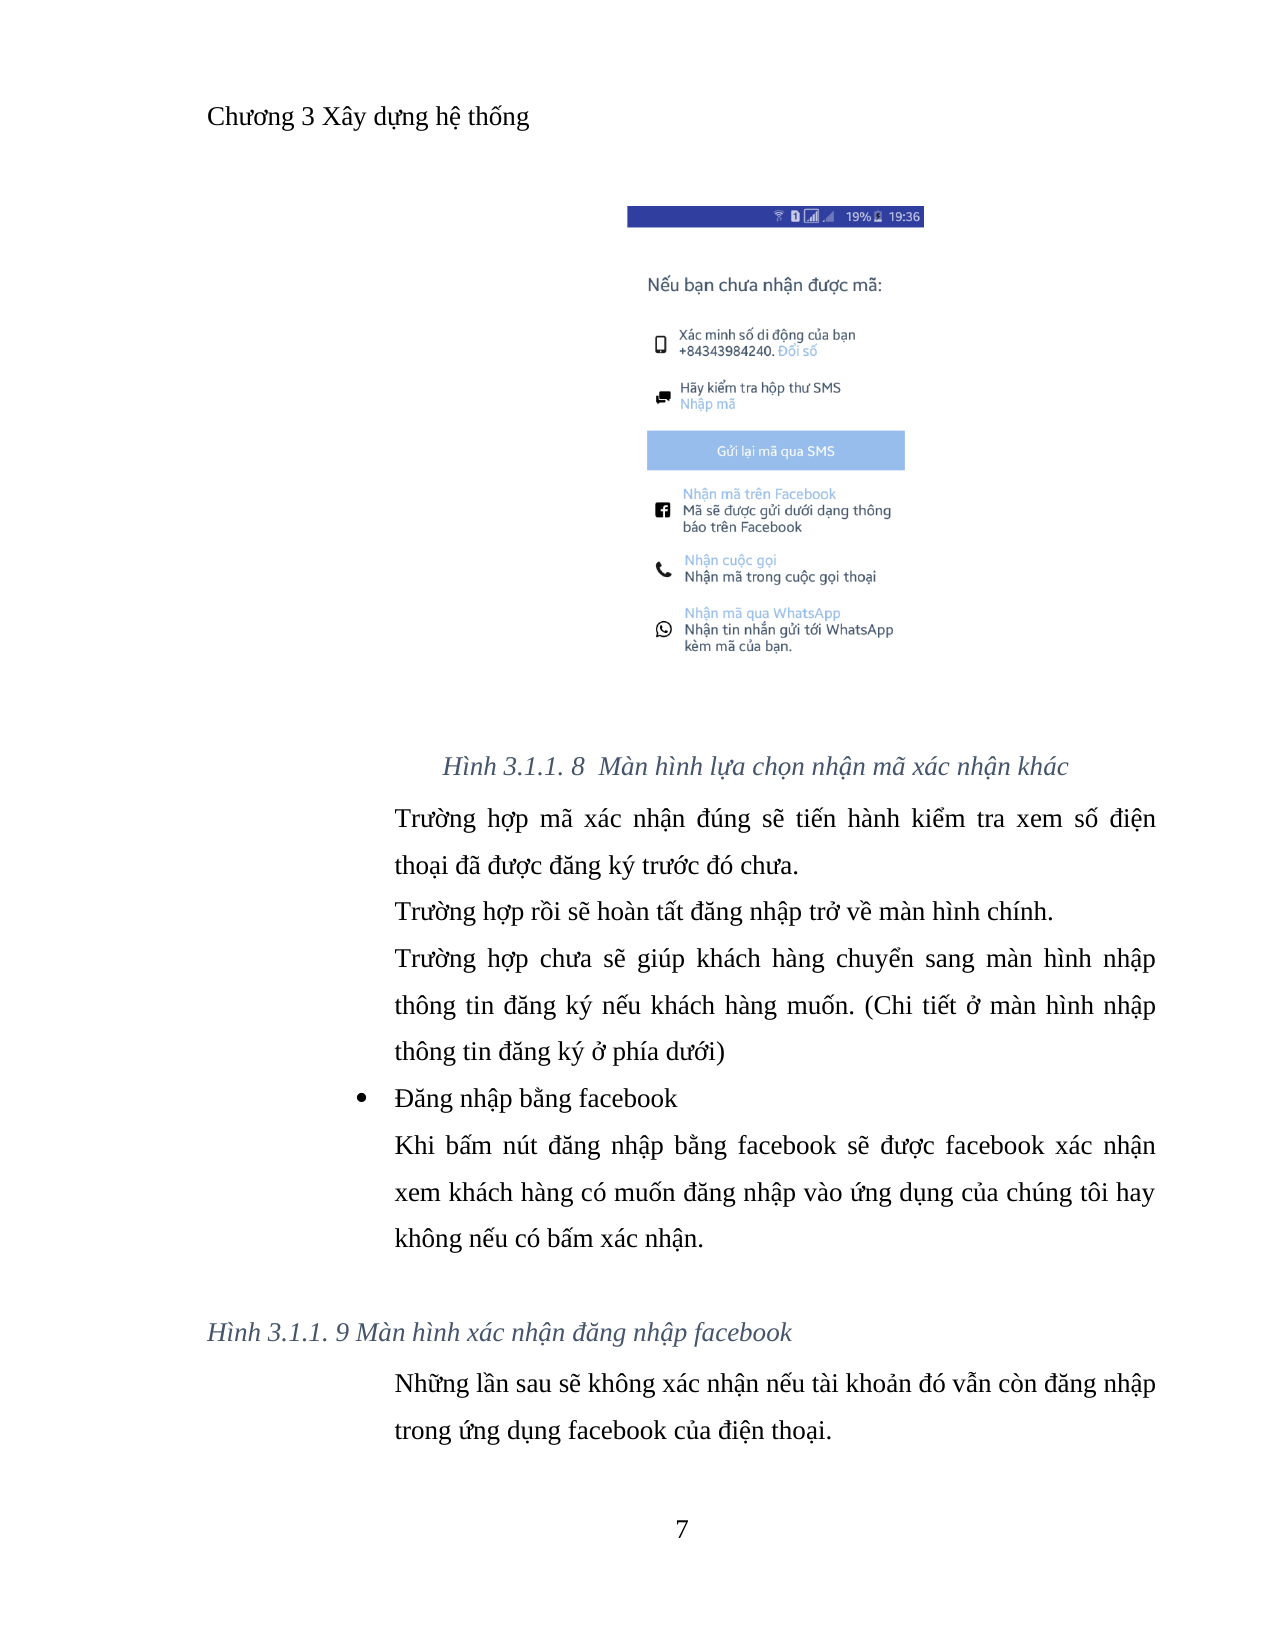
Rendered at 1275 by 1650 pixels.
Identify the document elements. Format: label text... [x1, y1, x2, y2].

text Hình 3.1.1. 9 Màn hình xác nhận đăng nhập facebook [207, 1316, 1157, 1347]
list Khi bấm nút đăng nhập bằng facebook sẽ được facebook xác nhận xem khách hàng có muốn đăng nhập vào ứng dụng của chúng tôi hay không nếu có bấm xác nhận. [394, 1129, 1157, 1253]
list Trường hợp mã xác nhận đúng sẽ tiến hành kiểm tra xem số điện thoại đã được đăng ký trước đó chưa. [394, 802, 1157, 880]
list Trường hợp chưa sẽ giúp khách hàng chuyển sang màn hình nhập thông tin đăng ký nếu khách hàng muốn. (Chi tiết ở màn hình nhập thông tin đăng ký ở phía dưới) [394, 942, 1157, 1067]
list Những lần sau sẽ không xác nhận nếu tài khoản đó vẫn còn đăng nhập trong ứng dụng facebook của điện thoại. [394, 1368, 1157, 1445]
text Hình 3.1.1. 8 Màn hình lựa chọn nhận mã xác nhận khác [207, 750, 1157, 781]
picture [627, 206, 924, 735]
list Trường hợp rồi sẽ hoàn tất đăng nhập trở về màn hình chính. [394, 895, 1157, 927]
list Đăng nhập bằng facebook [357, 1082, 1157, 1113]
